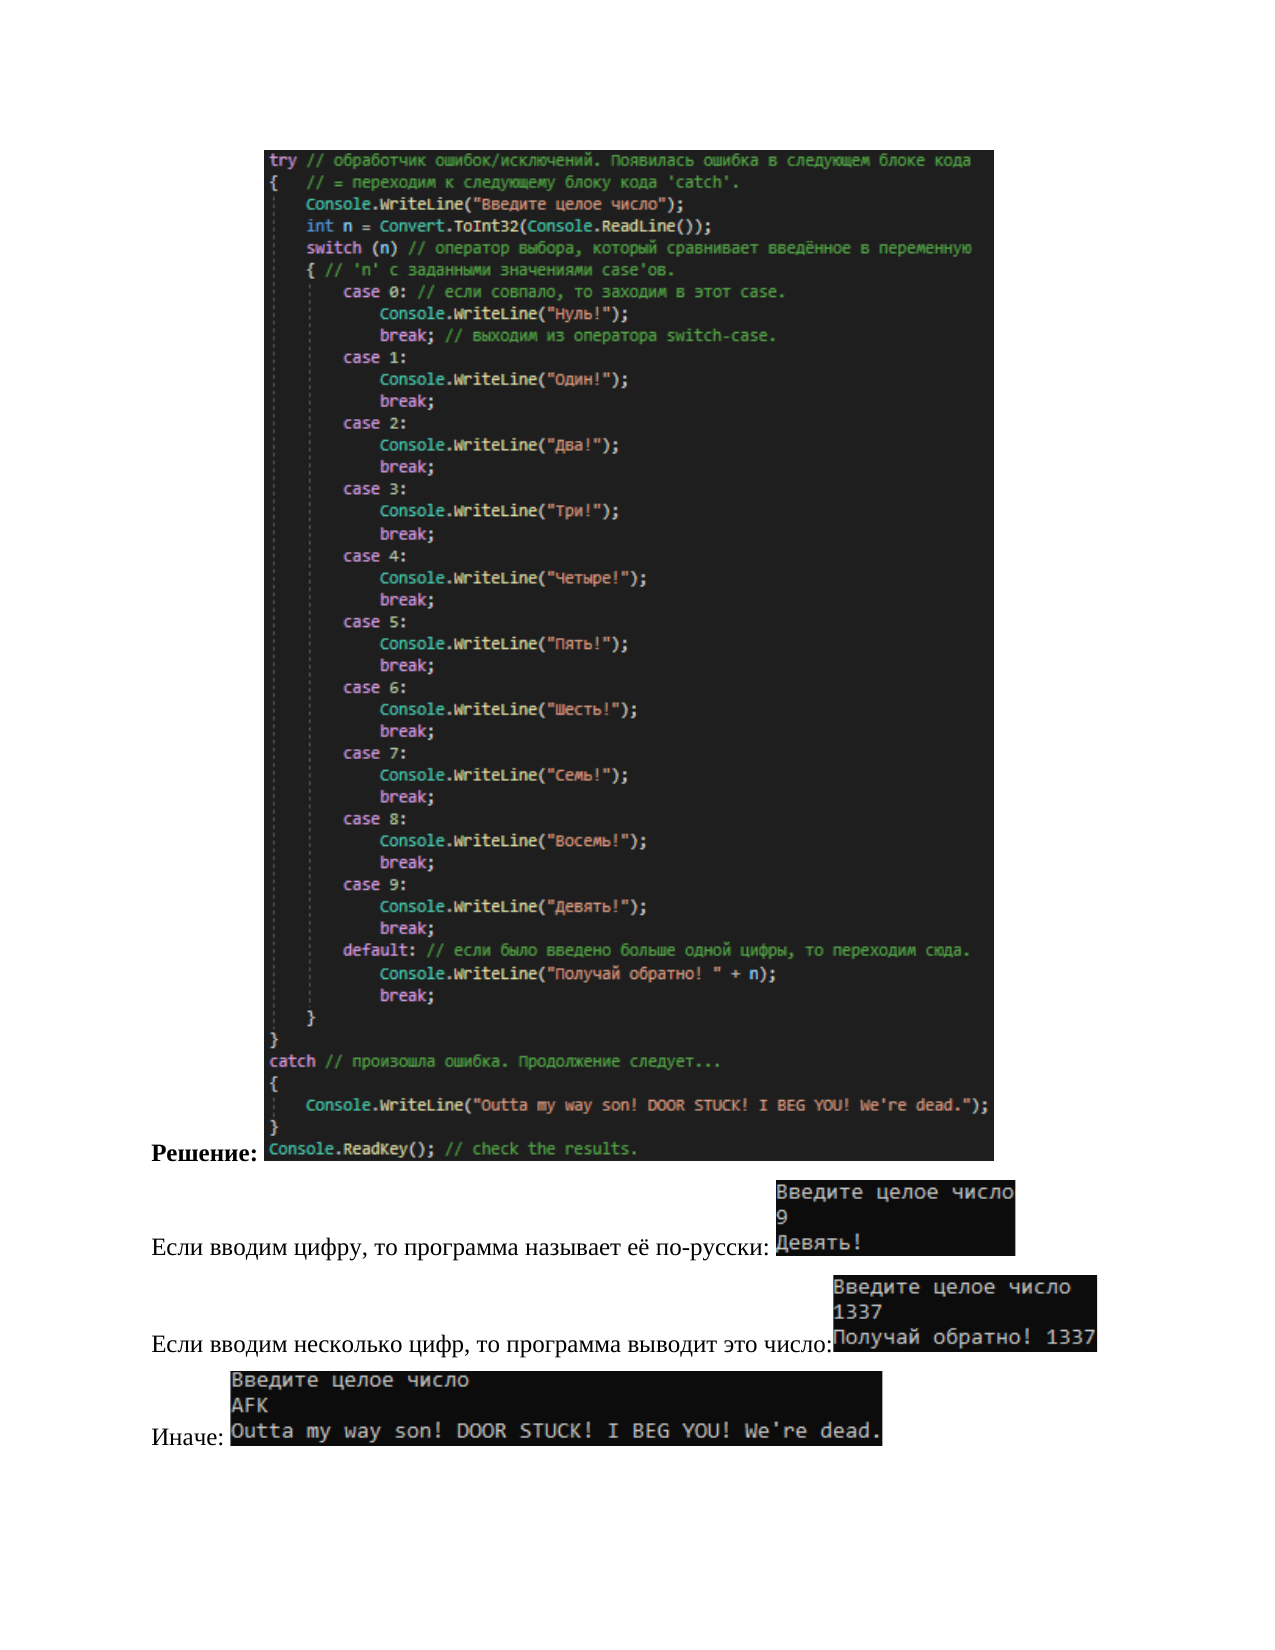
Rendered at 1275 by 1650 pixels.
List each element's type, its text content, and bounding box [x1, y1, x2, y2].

picture [264, 150, 994, 1161]
text Если вводим цифру, то программа называет её по-русски: [151, 1181, 1120, 1261]
picture [230, 1371, 883, 1446]
picture [833, 1275, 1098, 1352]
picture [776, 1180, 1016, 1256]
